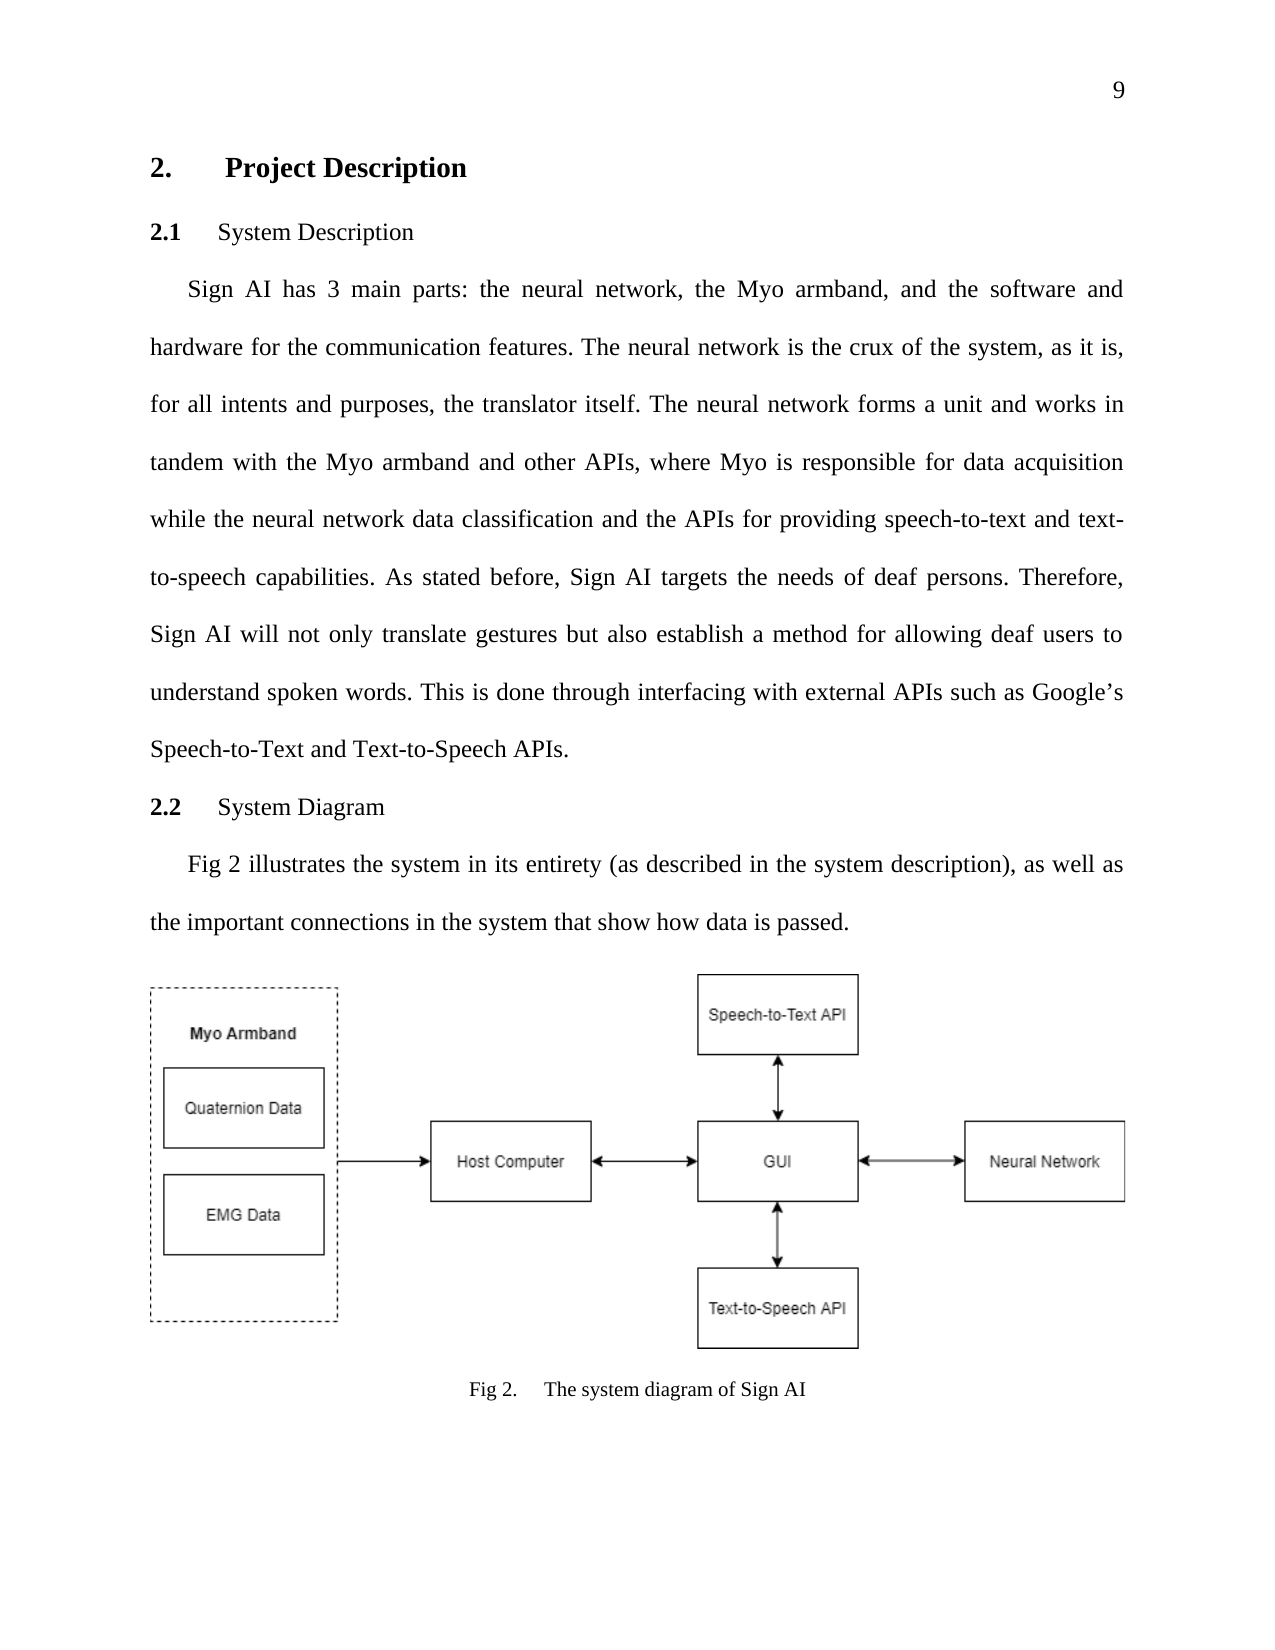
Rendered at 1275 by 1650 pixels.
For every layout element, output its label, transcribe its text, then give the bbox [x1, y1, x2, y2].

text The system diagram of Sign AI [150, 1377, 1125, 1401]
subtitle System Description [150, 217, 1125, 246]
picture [150, 974, 1125, 1349]
text Fig 2 illustrates the system in its entirety (as described in the system description), as well as the important connections in the system that show how data is passed. [150, 849, 1125, 936]
text Sign AI has 3 main parts: the neural network, the Myo armband, and the software and hardware for the communication features. The neural network is the crux of the system, as it is, for all intents and purposes, the translator itself. The neural network forms a unit and works in tandem with the Myo armband and other APIs, where Myo is responsible for data acquisition while the neural network data classification and the APIs for providing speech-to-text and text-to-speech capabilities. As stated before, Sign AI targets the needs of deaf persons. Therefore, Sign AI will not only translate gestures but also establish a method for allowing deaf users to understand spoken words. This is done through interfacing with external APIs such as Google’s Speech-to-Text and Text-to-Speech APIs. [150, 274, 1125, 763]
subtitle System Diagram [150, 792, 1125, 821]
text Project Description [150, 150, 1125, 183]
